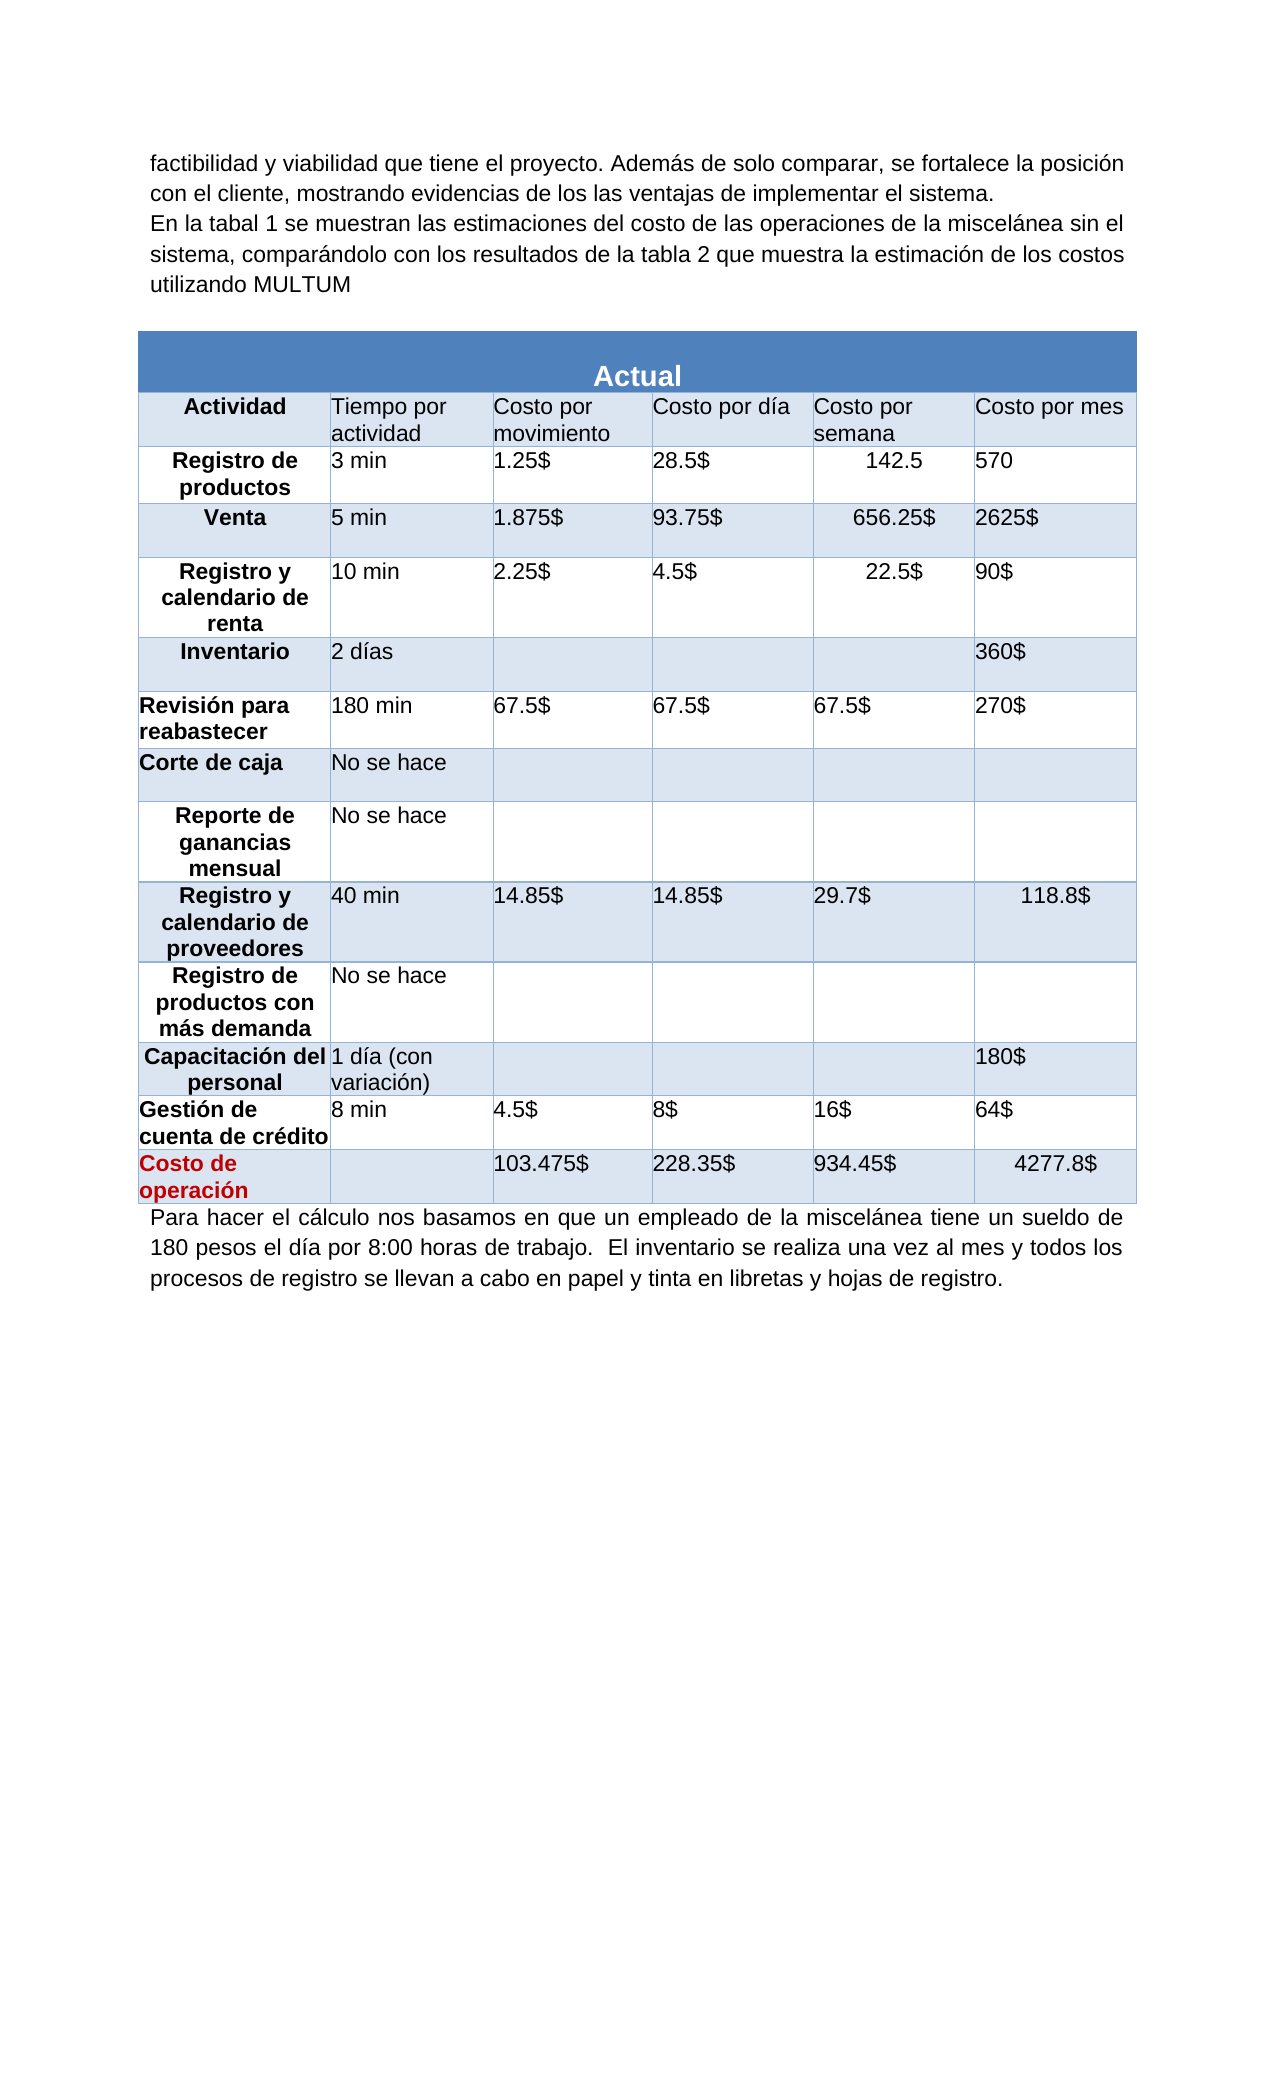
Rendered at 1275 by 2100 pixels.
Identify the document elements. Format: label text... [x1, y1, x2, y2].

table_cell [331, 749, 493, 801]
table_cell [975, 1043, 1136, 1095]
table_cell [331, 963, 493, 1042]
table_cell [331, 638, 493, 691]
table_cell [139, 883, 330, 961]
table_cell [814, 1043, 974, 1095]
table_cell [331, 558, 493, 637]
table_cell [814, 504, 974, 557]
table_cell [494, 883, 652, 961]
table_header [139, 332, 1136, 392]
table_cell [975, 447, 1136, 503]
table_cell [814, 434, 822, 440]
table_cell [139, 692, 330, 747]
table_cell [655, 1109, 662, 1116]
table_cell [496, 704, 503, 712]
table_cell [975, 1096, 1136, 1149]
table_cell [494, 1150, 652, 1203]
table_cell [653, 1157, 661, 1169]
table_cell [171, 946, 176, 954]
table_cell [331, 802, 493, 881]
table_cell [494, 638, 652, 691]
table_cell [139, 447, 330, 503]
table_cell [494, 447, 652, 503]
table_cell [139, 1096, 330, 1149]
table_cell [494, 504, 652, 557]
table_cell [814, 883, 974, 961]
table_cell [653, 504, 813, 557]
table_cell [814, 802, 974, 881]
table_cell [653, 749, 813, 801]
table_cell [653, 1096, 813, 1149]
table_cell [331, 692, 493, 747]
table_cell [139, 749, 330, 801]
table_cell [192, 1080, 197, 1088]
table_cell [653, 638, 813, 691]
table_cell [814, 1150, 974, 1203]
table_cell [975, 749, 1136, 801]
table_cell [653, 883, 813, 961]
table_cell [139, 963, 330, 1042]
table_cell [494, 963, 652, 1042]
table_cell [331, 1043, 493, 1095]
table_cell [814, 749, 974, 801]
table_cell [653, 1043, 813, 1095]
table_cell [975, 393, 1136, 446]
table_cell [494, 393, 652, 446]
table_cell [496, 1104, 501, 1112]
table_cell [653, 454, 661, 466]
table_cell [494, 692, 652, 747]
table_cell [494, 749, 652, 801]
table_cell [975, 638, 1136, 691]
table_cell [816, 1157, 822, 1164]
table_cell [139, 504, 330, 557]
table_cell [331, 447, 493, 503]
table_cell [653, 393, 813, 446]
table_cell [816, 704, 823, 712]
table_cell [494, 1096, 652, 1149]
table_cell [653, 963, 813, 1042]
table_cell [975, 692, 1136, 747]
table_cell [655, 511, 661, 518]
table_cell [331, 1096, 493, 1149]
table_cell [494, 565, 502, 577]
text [150, 150, 1125, 207]
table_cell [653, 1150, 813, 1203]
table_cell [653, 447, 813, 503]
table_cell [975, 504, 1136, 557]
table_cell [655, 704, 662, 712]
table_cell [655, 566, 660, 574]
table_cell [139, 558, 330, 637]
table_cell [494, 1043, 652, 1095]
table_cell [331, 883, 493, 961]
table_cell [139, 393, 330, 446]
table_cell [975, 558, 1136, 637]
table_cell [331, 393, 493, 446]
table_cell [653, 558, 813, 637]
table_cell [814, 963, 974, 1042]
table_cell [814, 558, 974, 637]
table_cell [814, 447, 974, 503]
text En la tabal 1 se muestran las estimaciones del costo de las operaciones de la miscelánea sin el sistema, comparándolo con los resultados de la tabla 2 que muestra la estimación de los costos utilizando MULTUM [150, 210, 1125, 297]
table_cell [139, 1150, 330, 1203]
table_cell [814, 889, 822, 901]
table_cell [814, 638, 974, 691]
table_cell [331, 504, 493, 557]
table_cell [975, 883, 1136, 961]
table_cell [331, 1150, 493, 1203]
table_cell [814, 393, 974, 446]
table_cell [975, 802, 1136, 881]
text Para hacer el cálculo nos basamos en que un empleado de la miscelánea tiene un sueldo de 180 pesos el día por 8:00 horas de trabajo. El inventario se realiza una vez al mes y todos los procesos de registro se llevan a cabo en papel y tinta en libretas y hojas de registro. [150, 1204, 1125, 1291]
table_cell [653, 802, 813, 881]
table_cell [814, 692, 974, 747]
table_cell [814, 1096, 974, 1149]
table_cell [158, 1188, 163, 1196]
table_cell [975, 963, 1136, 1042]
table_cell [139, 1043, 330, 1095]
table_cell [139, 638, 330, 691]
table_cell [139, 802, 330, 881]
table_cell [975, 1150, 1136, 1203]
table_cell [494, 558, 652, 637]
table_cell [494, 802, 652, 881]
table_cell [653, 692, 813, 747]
